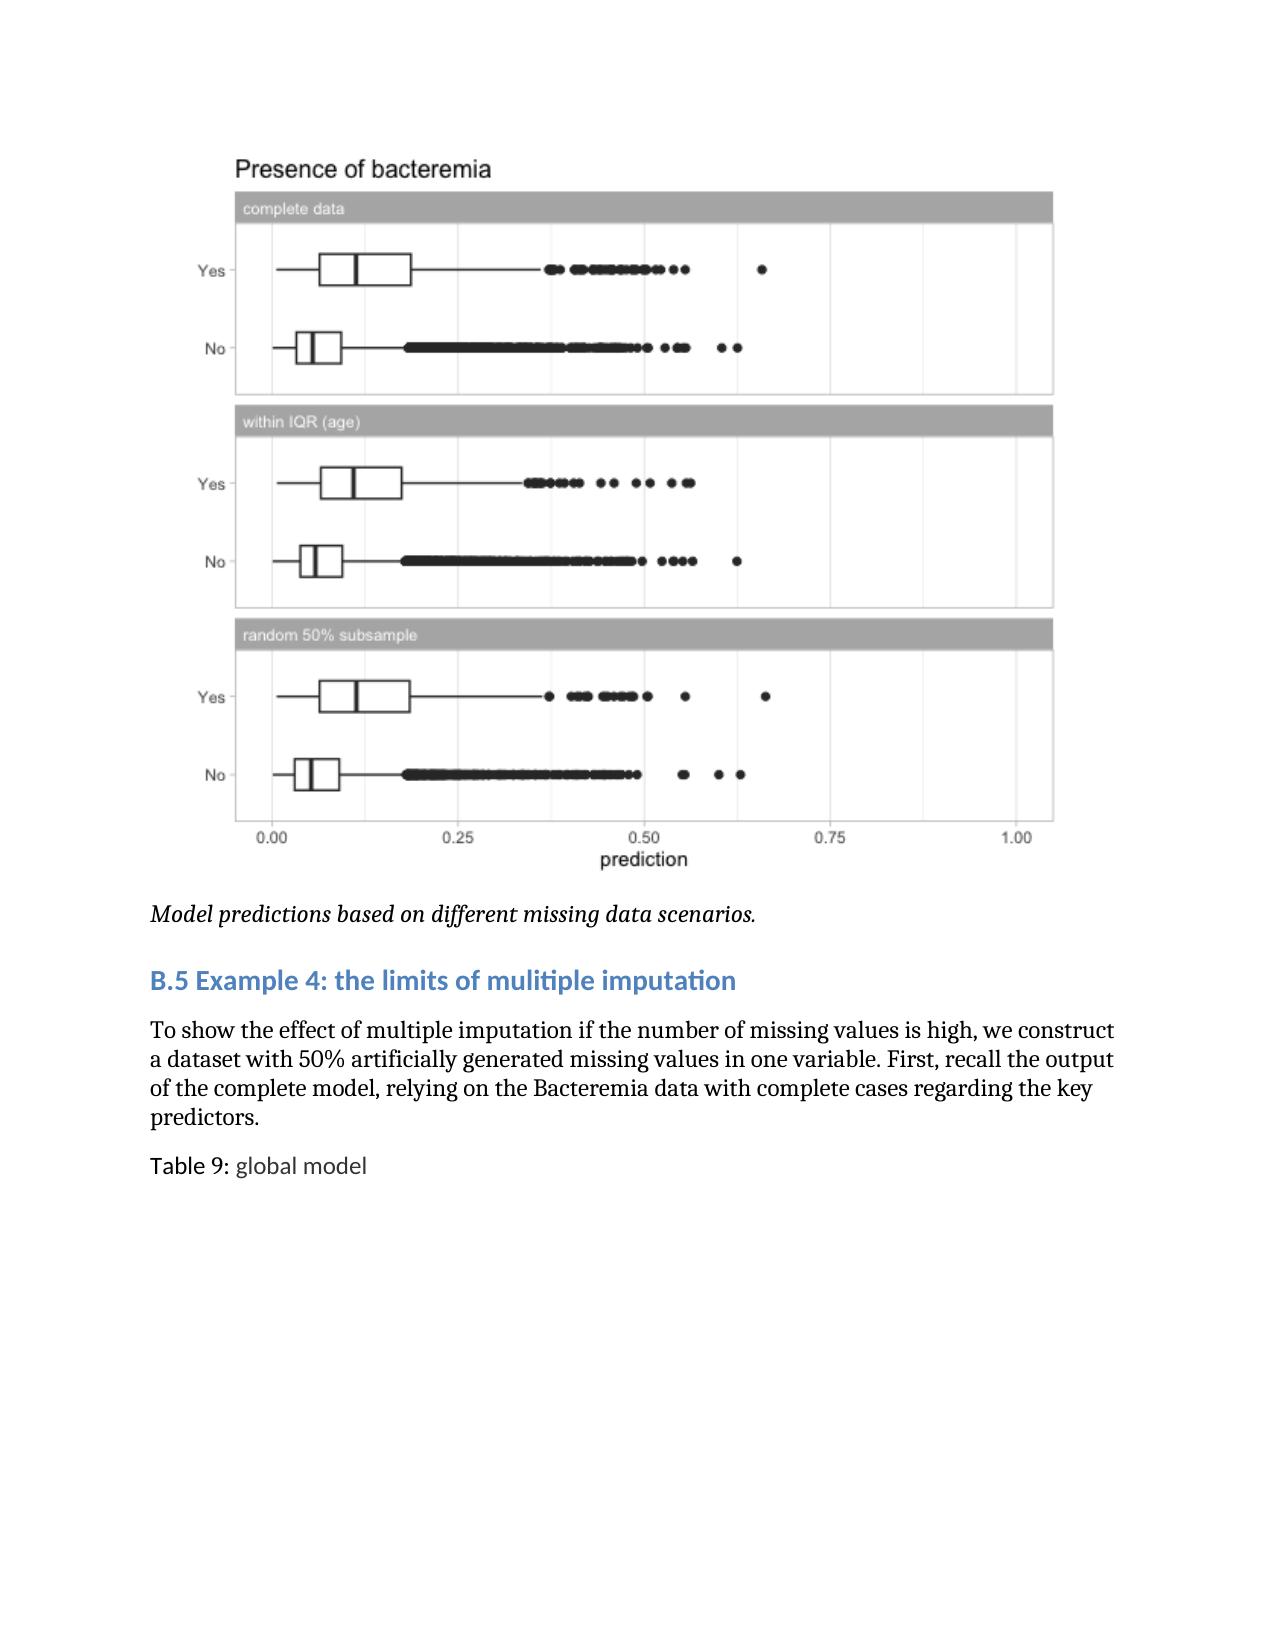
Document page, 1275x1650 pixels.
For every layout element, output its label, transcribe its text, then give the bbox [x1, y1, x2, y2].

picture [188, 150, 1064, 880]
subtitle B.5 Example 4: the limits of mulitiple imputation [150, 962, 1125, 998]
text To show the effect of multiple imputation if the number of missing values is high, we construct a dataset with 50% artificially generated missing values in one variable. First, recall the output of the complete model, relying on the Bacteremia data with complete cases regarding the key predictors. [150, 1016, 1125, 1131]
table_header Model predictions based on different missing data scenarios. [139, 150, 1114, 941]
